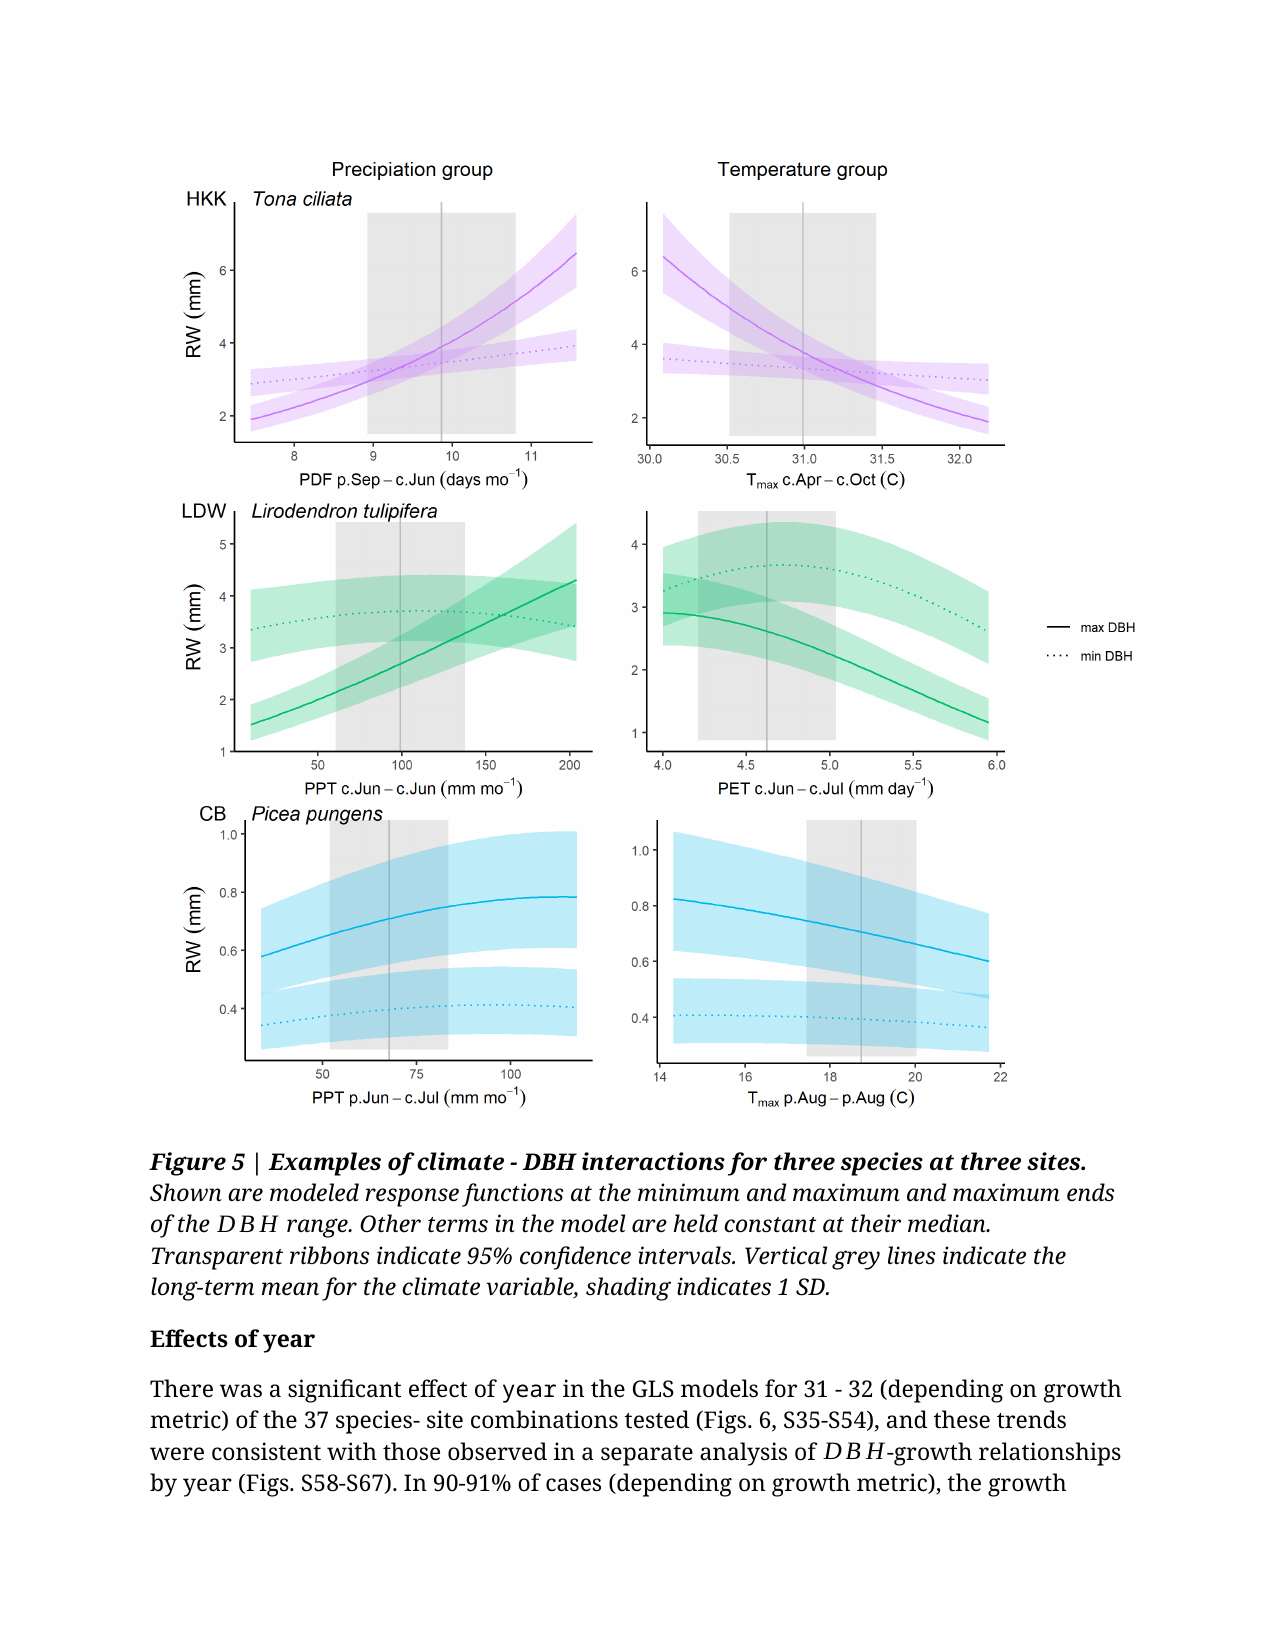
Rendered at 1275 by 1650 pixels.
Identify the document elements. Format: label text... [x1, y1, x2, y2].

picture [168, 150, 1144, 1125]
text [150, 1373, 1125, 1498]
subtitle Effects of year [150, 1323, 1125, 1354]
text Figure 5 | Examples of climate - DBH interactions for three species at three sites. Shown are modeled response functions at the minimum and maximum and maximum ends of the range. Other terms in the model are held constant at their median. Transparent ribbons indicate 95% confidence intervals. Vertical grey lines indicate the long-term mean for the climate variable, shading indicates 1 SD. [150, 1146, 1125, 1302]
